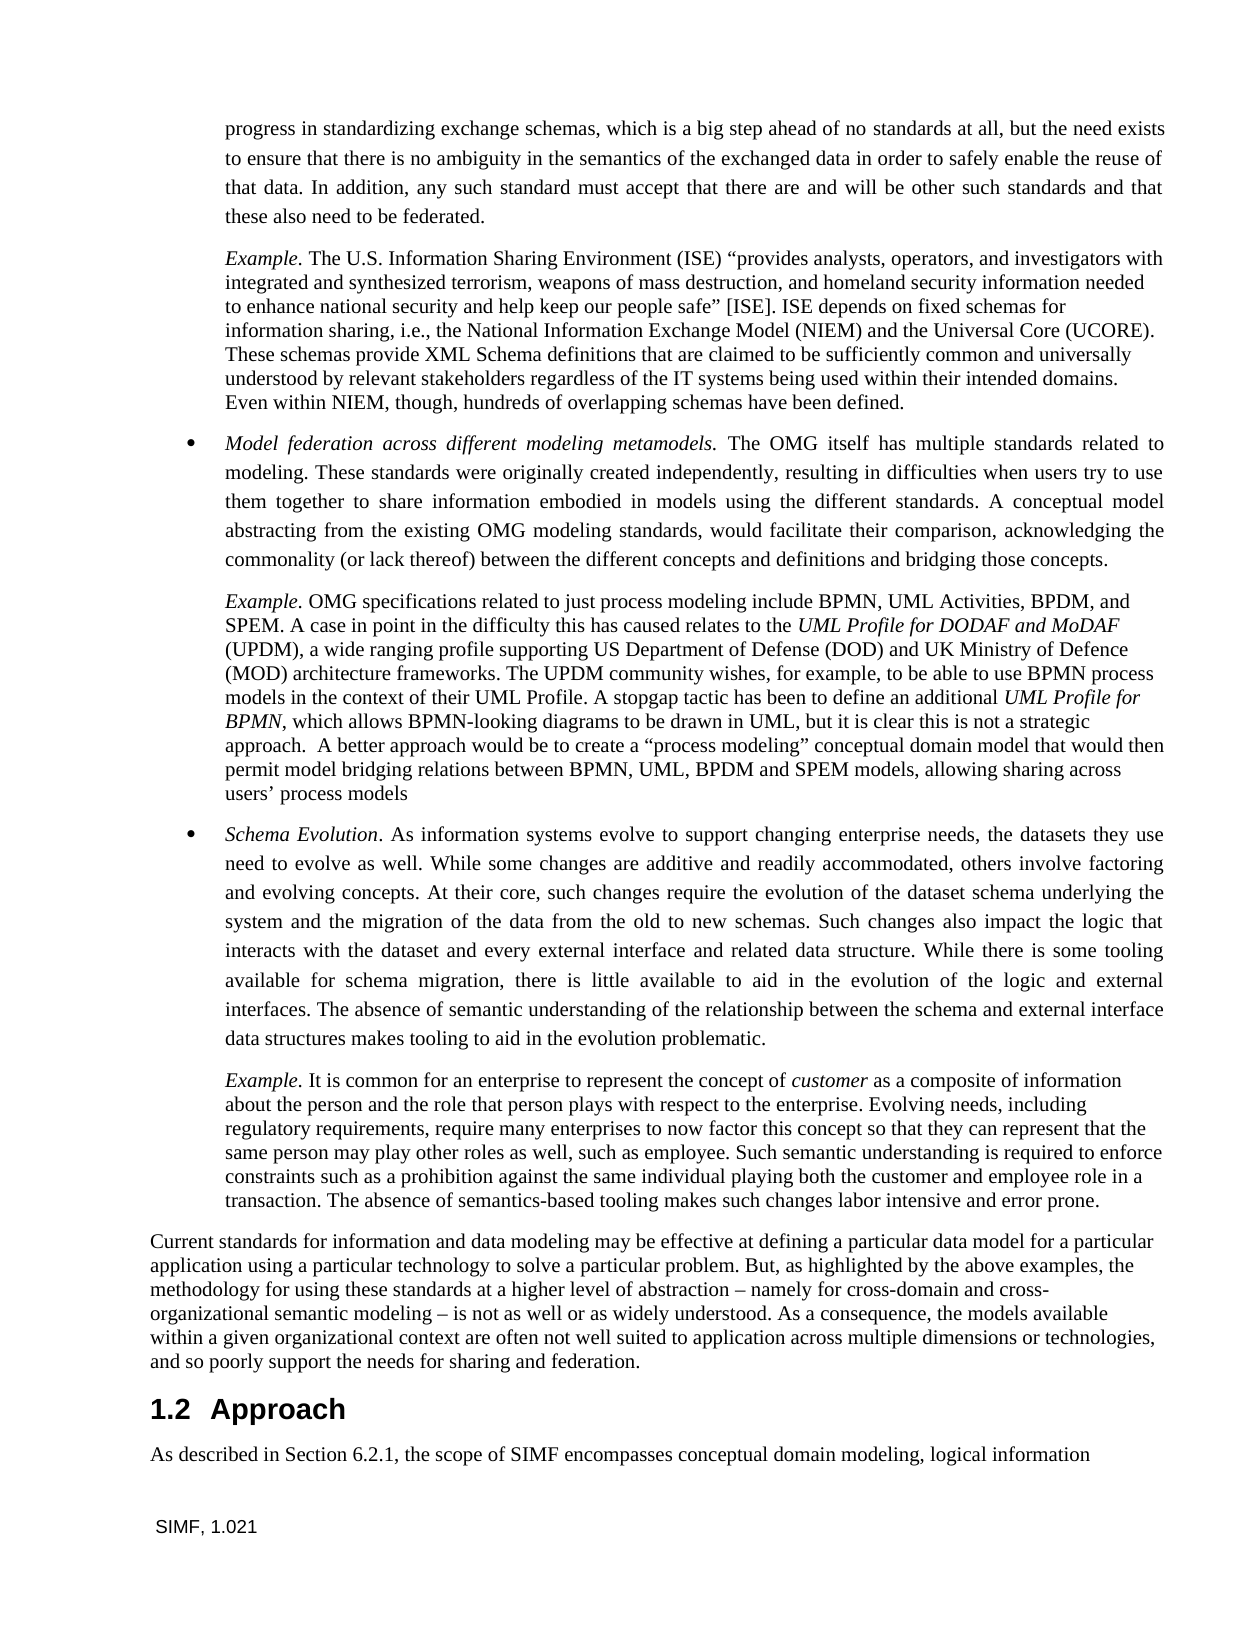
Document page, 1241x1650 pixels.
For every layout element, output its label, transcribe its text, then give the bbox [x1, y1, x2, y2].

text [150, 1442, 1165, 1466]
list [187, 112, 1165, 229]
text Example. The U.S. Information Sharing Environment (ISE) “provides analysts, operators, and investigators with integrated and synthesized terrorism, weapons of mass destruction, and homeland security information needed to enhance national security and help keep our people safe” [ISE]. ISE depends on fixed schemas for information sharing, i.e., the National Information Exchange Model (NIEM) and the Universal Core (UCORE). These schemas provide XML Schema definitions that are claimed to be sufficiently common and universally understood by relevant stakeholders regardless of the IT systems being used within their intended domains. Even within NIEM, though, hundreds of overlapping schemas have been defined. [225, 246, 1165, 414]
list Model federation across different modeling metamodels. The OMG itself has multiple standards related to modeling. These standards were originally created independently, resulting in difficulties when users try to use them together to share information embodied in models using the different standards. A conceptual model abstracting from the existing OMG modeling standards, would facilitate their comparison, acknowledging the commonality (or lack thereof) between the different concepts and definitions and bridging those concepts. [187, 427, 1165, 572]
text Example. It is common for an enterprise to represent the concept of customer as a composite of information about the person and the role that person plays with respect to the enterprise. Evolving needs, including regulatory requirements, require many enterprises to now factor this concept so that they can represent that the same person may play other roles as well, such as employee. Such semantic understanding is required to enforce constraints such as a prohibition against the same individual playing both the customer and employee role in a transaction. The absence of semantics-based tooling makes such changes labor intensive and error prone. [225, 1068, 1165, 1212]
text Current standards for information and data modeling may be effective at defining a particular data model for a particular application using a particular technology to solve a particular problem. But, as highlighted by the above examples, the methodology for using these standards at a higher level of abstraction – namely for cross-domain and cross-organizational semantic modeling – is not as well or as widely understood. As a consequence, the models available within a given organizational context are often not well suited to application across multiple dimensions or technologies, and so poorly support the needs for sharing and federation. [150, 1228, 1165, 1373]
text Example. OMG specifications related to just process modeling include BPMN, UML Activities, BPDM, and SPEM. A case in point in the difficulty this has caused relates to the UML Profile for DODAF and MoDAF (UPDM), a wide ranging profile supporting US Department of Defense (DOD) and UK Ministry of Defence (MOD) architecture frameworks. The UPDM community wishes, for example, to be able to use BPMN process models in the context of their UML Profile. A stopgap tactic has been to define an additional UML Profile for BPMN, which allows BPMN-looking diagrams to be drawn in UML, but it is clear this is not a strategic approach. A better approach would be to create a “process modeling” conceptual domain model that would then permit model bridging relations between BPMN, UML, BPDM and SPEM models, allowing sharing across users’ process models [225, 589, 1165, 805]
subtitle Approach [150, 1392, 1165, 1426]
list Schema Evolution. As information systems evolve to support changing enterprise needs, the datasets they use need to evolve as well. While some changes are additive and readily accommodated, others involve factoring and evolving concepts. At their core, such changes require the evolution of the dataset schema underlying the system and the migration of the data from the old to new schemas. Such changes also impact the logic that interacts with the dataset and every external interface and related data structure. While there is some tooling available for schema migration, there is little available to aid in the evolution of the logic and external interfaces. The absence of semantic understanding of the relationship between the schema and external interface data structures makes tooling to aid in the evolution problematic. [187, 818, 1165, 1051]
